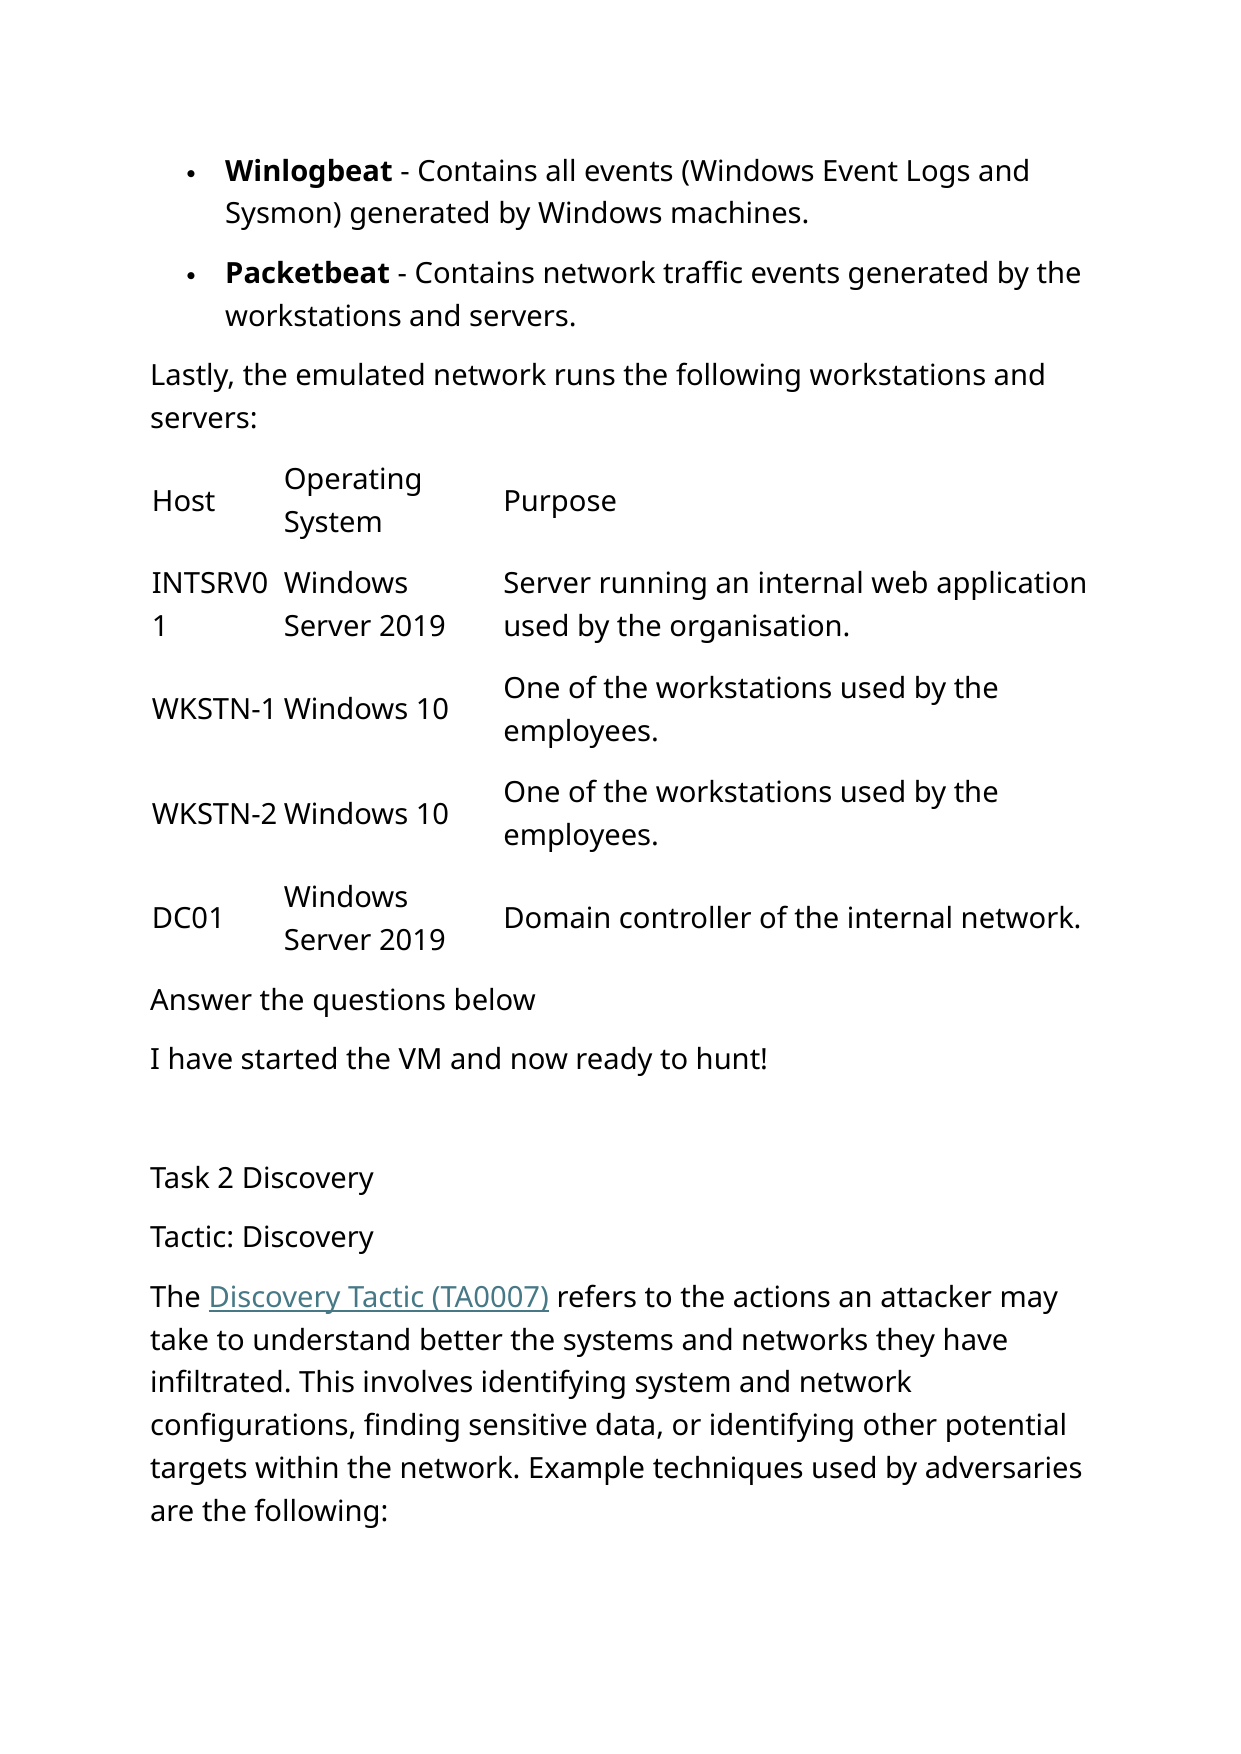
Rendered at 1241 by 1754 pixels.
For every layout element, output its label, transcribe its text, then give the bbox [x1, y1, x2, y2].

text Tactic: Discovery [150, 1217, 1090, 1256]
table_cell WKSTN-1 [150, 666, 282, 770]
table_header Operating System [282, 457, 502, 561]
table_cell Windows 10 [282, 770, 502, 874]
table_cell DC01 [150, 874, 282, 979]
table_cell WKSTN-2 [150, 770, 282, 874]
table_header Purpose [502, 457, 1090, 561]
table_cell INTSRV01 [150, 561, 282, 666]
table_cell Windows Server 2019 [282, 874, 502, 979]
table_cell One of the workstations used by the employees. [502, 770, 1090, 874]
table_cell Domain controller of the internal network. [502, 874, 1090, 979]
list Packetbeat - Contains network traffic events generated by the workstations and servers. [187, 252, 1090, 335]
table_cell Windows Server 2019 [282, 561, 502, 666]
table_cell One of the workstations used by the employees. [502, 666, 1090, 770]
text Task 2 Discovery [150, 1157, 1090, 1197]
text I have started the VM and now ready to hunt! [150, 1038, 1090, 1078]
table_cell Server running an internal web application used by the organisation. [502, 561, 1090, 666]
table_cell Windows 10 [282, 666, 502, 770]
text Lastly, the emulated network runs the following workstations and servers: [150, 354, 1090, 437]
text Answer the questions below [150, 979, 1090, 1018]
list Winlogbeat - Contains all events (Windows Event Logs and Sysmon) generated by Windows machines. [187, 150, 1090, 232]
text The Discovery Tactic (TA0007) refers to the actions an attacker may take to understand better the systems and networks they have infiltrated. This involves identifying system and network configurations, finding sensitive data, or identifying other potential targets within the network. Example techniques used by adversaries are the following: [150, 1276, 1090, 1530]
table_header Host [150, 457, 282, 561]
